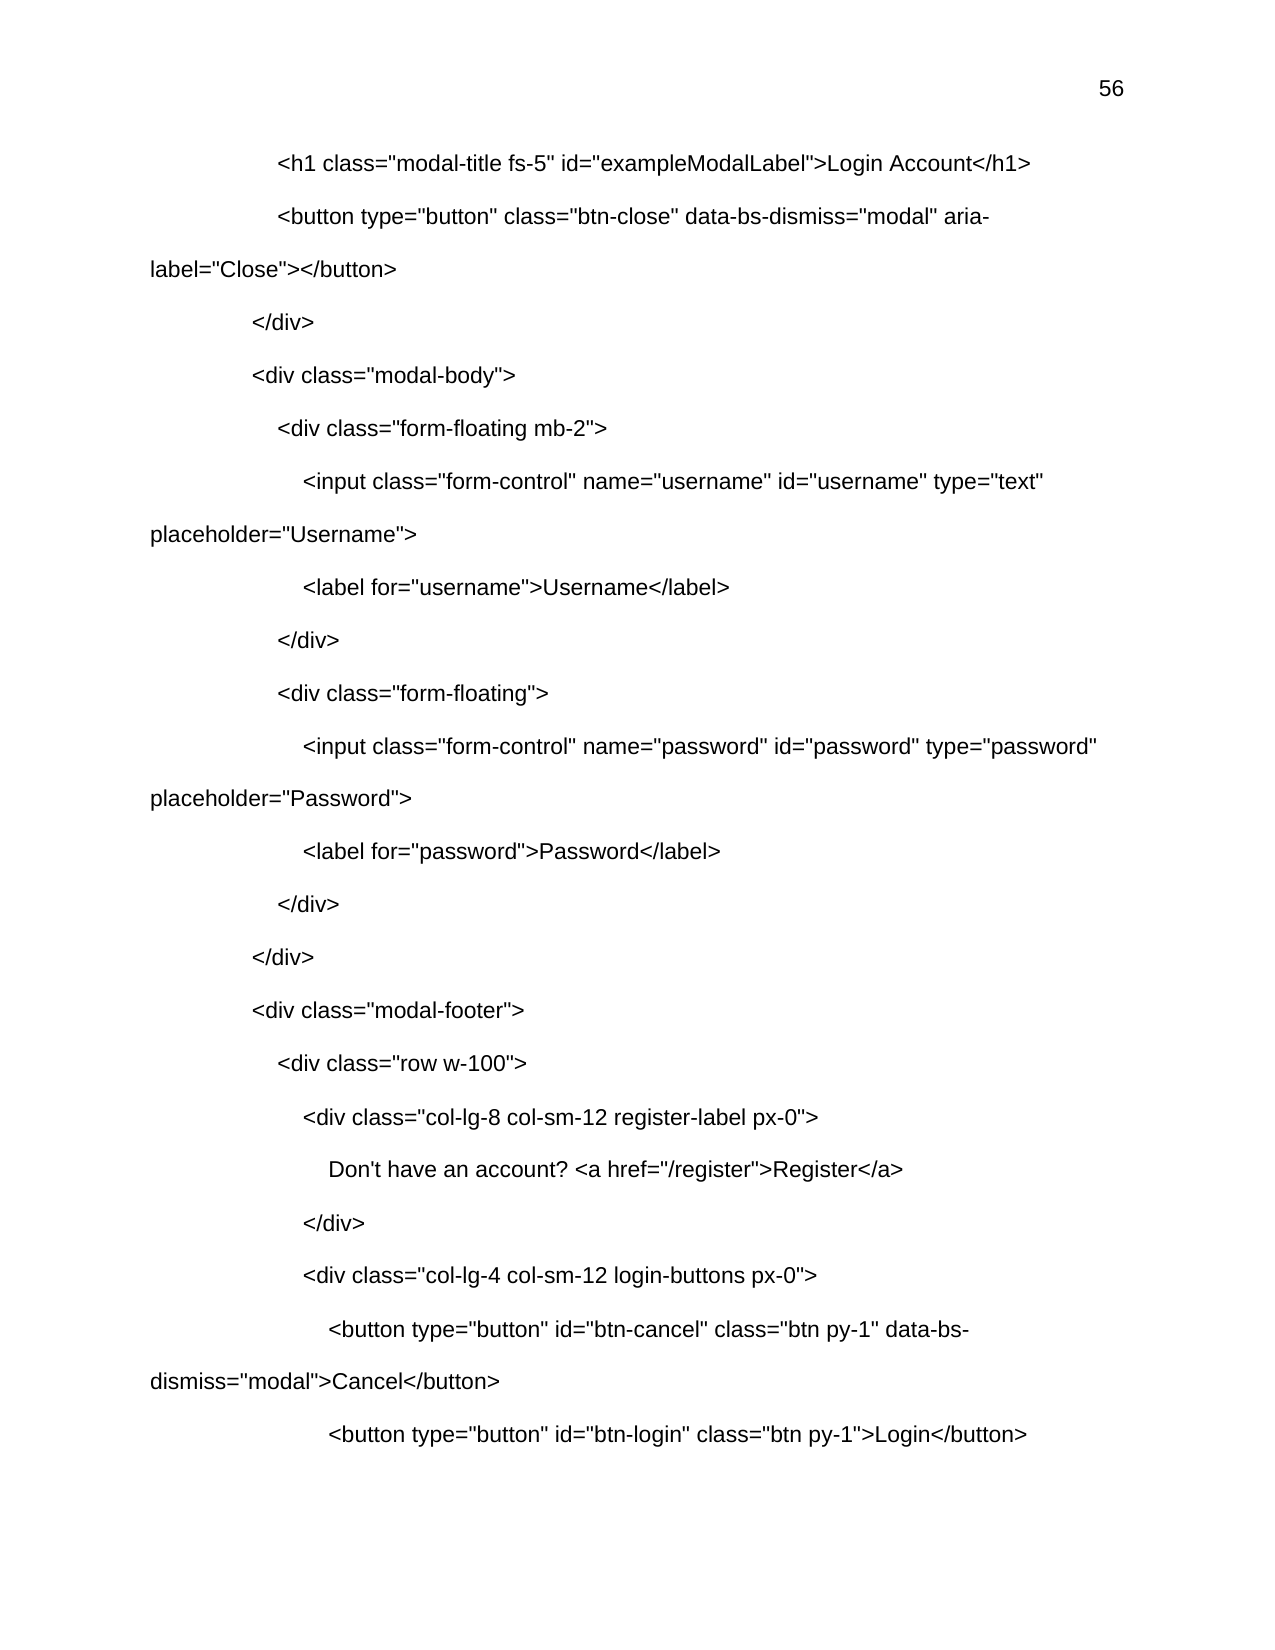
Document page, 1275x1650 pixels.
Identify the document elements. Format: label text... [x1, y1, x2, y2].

text </div> [150, 1209, 1124, 1236]
text <input class="form-control" name="username" id="username" type="text" placeholder="Username"> [150, 468, 1124, 547]
text Don't have an account? <a href="/register">Register</a> [150, 1156, 1124, 1183]
text <label for="username">Username</label> [150, 573, 1124, 600]
text <div class="row w-100"> [150, 1050, 1124, 1077]
text <div class="form-floating"> [150, 679, 1124, 706]
text <label for="password">Password</label> [150, 838, 1124, 865]
text </div> [150, 944, 1124, 971]
text <div class="modal-footer"> [150, 997, 1124, 1024]
text <div class="form-floating mb-2"> [150, 415, 1124, 441]
text <button type="button" id="btn-login" class="btn py-1">Login</button> [150, 1421, 1124, 1448]
text <h1 class="modal-title fs-5" id="exampleModalLabel">Login Account</h1> [150, 150, 1124, 176]
text <div class="col-lg-4 col-sm-12 login-buttons px-0"> [150, 1262, 1124, 1289]
text <div class="col-lg-8 col-sm-12 register-label px-0"> [150, 1103, 1124, 1130]
text <input class="form-control" name="password" id="password" type="password" placeholder="Password"> [150, 733, 1124, 812]
text </div> [150, 309, 1124, 335]
text <button type="button" id="btn-cancel" class="btn py-1" data-bs-dismiss="modal">Cancel</button> [150, 1316, 1124, 1394]
text <div class="modal-body"> [150, 362, 1124, 388]
text <button type="button" class="btn-close" data-bs-dismiss="modal" aria-label="Close"></button> [150, 203, 1124, 282]
text </div> [150, 891, 1124, 918]
text </div> [150, 627, 1124, 653]
